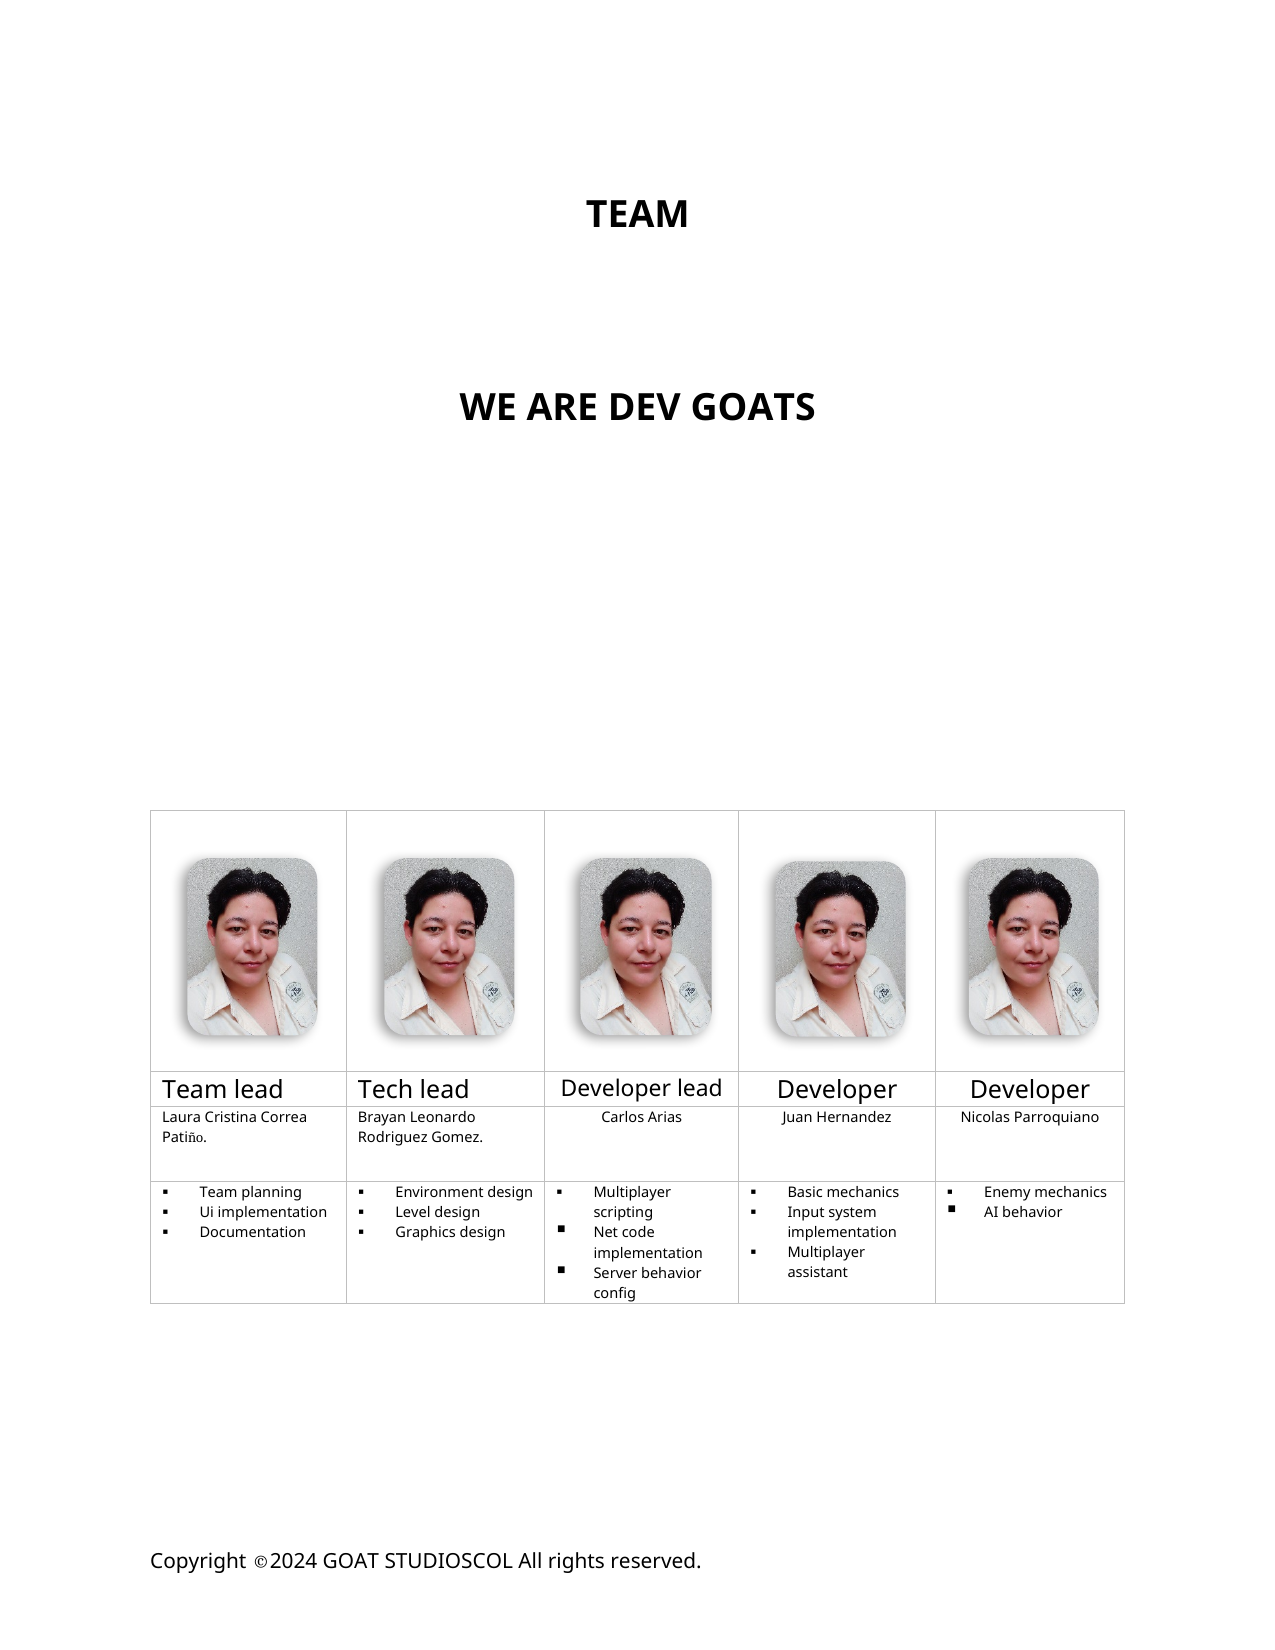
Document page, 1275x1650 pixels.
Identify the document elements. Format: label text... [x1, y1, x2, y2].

picture [968, 858, 1099, 1036]
table_cell Laura Cristina Correa Patiño. [151, 1107, 346, 1181]
subtitle TEAM [150, 187, 1125, 238]
table_cell Team planning Ui implementation Documentation [151, 1182, 346, 1303]
picture [384, 858, 515, 1036]
table_cell Enemy mechanics AI behavior [936, 1182, 1124, 1303]
table_header [739, 811, 935, 1071]
table_cell Developer lead [545, 1072, 738, 1106]
table_cell Developer [739, 1072, 935, 1106]
table_cell Basic mechanics Input system implementation Multiplayer assistant [739, 1182, 935, 1303]
table_cell Tech lead [347, 1072, 544, 1106]
table_header [347, 811, 544, 1071]
picture [187, 858, 318, 1036]
table_cell Team lead [151, 1072, 346, 1106]
table_cell Developer [936, 1072, 1124, 1106]
table_header [151, 811, 346, 1071]
subtitle WE ARE DEV GOATS [150, 380, 1125, 431]
table_cell Brayan Leonardo Rodriguez Gomez. [347, 1107, 544, 1181]
table_header [936, 811, 1124, 1071]
table_cell Juan Hernandez [739, 1107, 935, 1181]
picture [580, 858, 712, 1036]
table_cell Nicolas Parroquiano [936, 1107, 1124, 1181]
table_cell Carlos Arias [545, 1107, 738, 1181]
table_header [545, 811, 738, 1071]
table_cell Environment design Level design Graphics design [347, 1182, 544, 1303]
table_cell Multiplayer scripting Net code implementation Server behavior config [545, 1182, 738, 1303]
picture [775, 861, 906, 1037]
